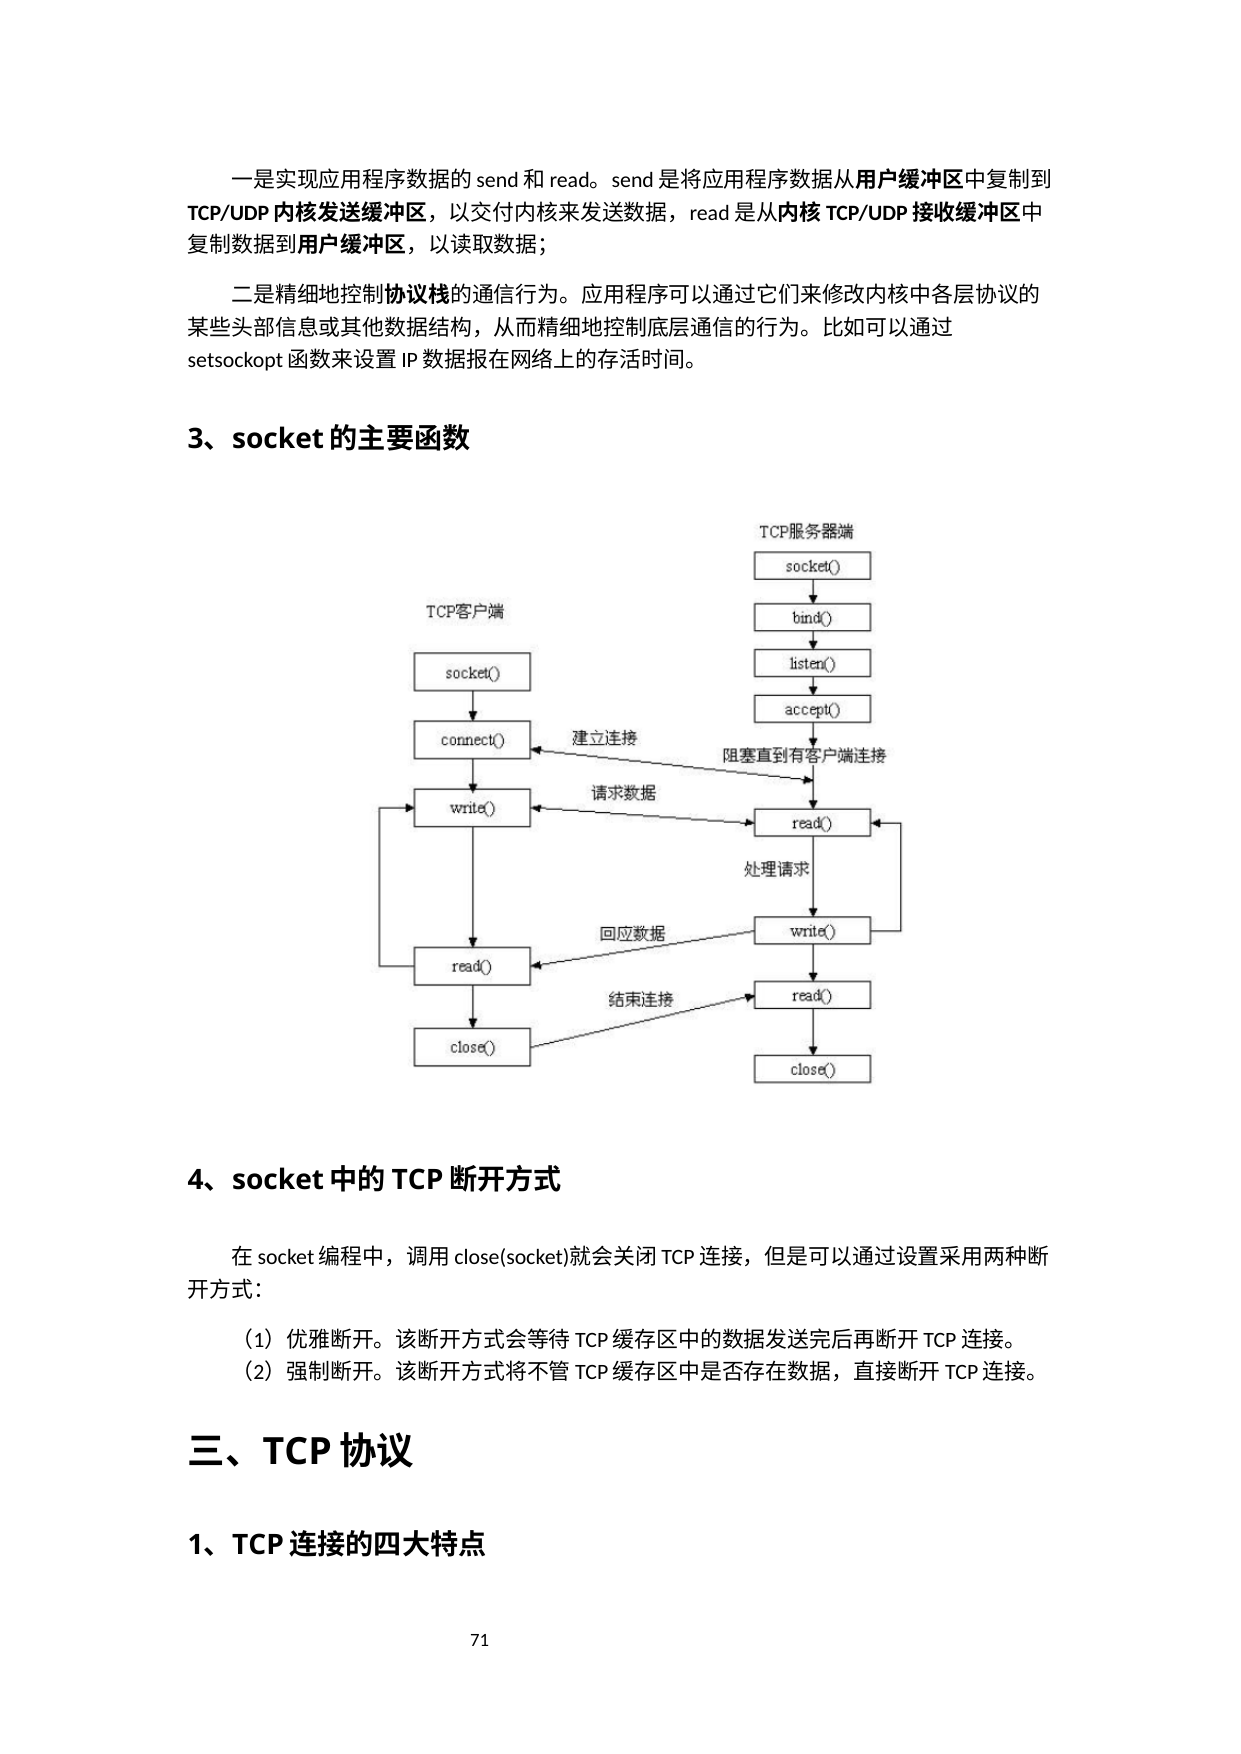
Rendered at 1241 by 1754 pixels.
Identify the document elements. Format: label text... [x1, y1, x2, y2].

text 在socket编程中，调用close(socket)就会关闭TCP连接，但是可以通过设置采用两种断开方式： [187, 1239, 1053, 1304]
subtitle 1、TCP连接的四大特点 [187, 1509, 1053, 1574]
text 二是精细地控制协议栈的通信行为。应用程序可以通过它们来修改内核中各层协议的某些头部信息或其他数据结构，从而精细地控制底层通信的行为。比如可以通过setsockopt函数来设置IP数据报在网络上的存活时间。 [187, 277, 1053, 374]
subtitle 3、socket的主要函数 [187, 404, 1053, 469]
list 优雅断开。该断开方式会等待TCP缓存区中的数据发送完后再断开TCP连接。 [187, 1321, 1053, 1354]
text 一是实现应用程序数据的send和read。send是将应用程序数据从用户缓冲区中复制到TCP/UDP内核发送缓冲区，以交付内核来发送数据，read是从内核TCP/UDP接收缓冲区中复制数据到用户缓冲区，以读取数据； [187, 162, 1053, 259]
picture [353, 497, 931, 1108]
subtitle 4、socket中的TCP断开方式 [187, 1144, 1053, 1209]
list 强制断开。该断开方式将不管TCP缓存区中是否存在数据，直接断开TCP连接。 [187, 1354, 1053, 1386]
subtitle TCP协议 [187, 1415, 1053, 1480]
